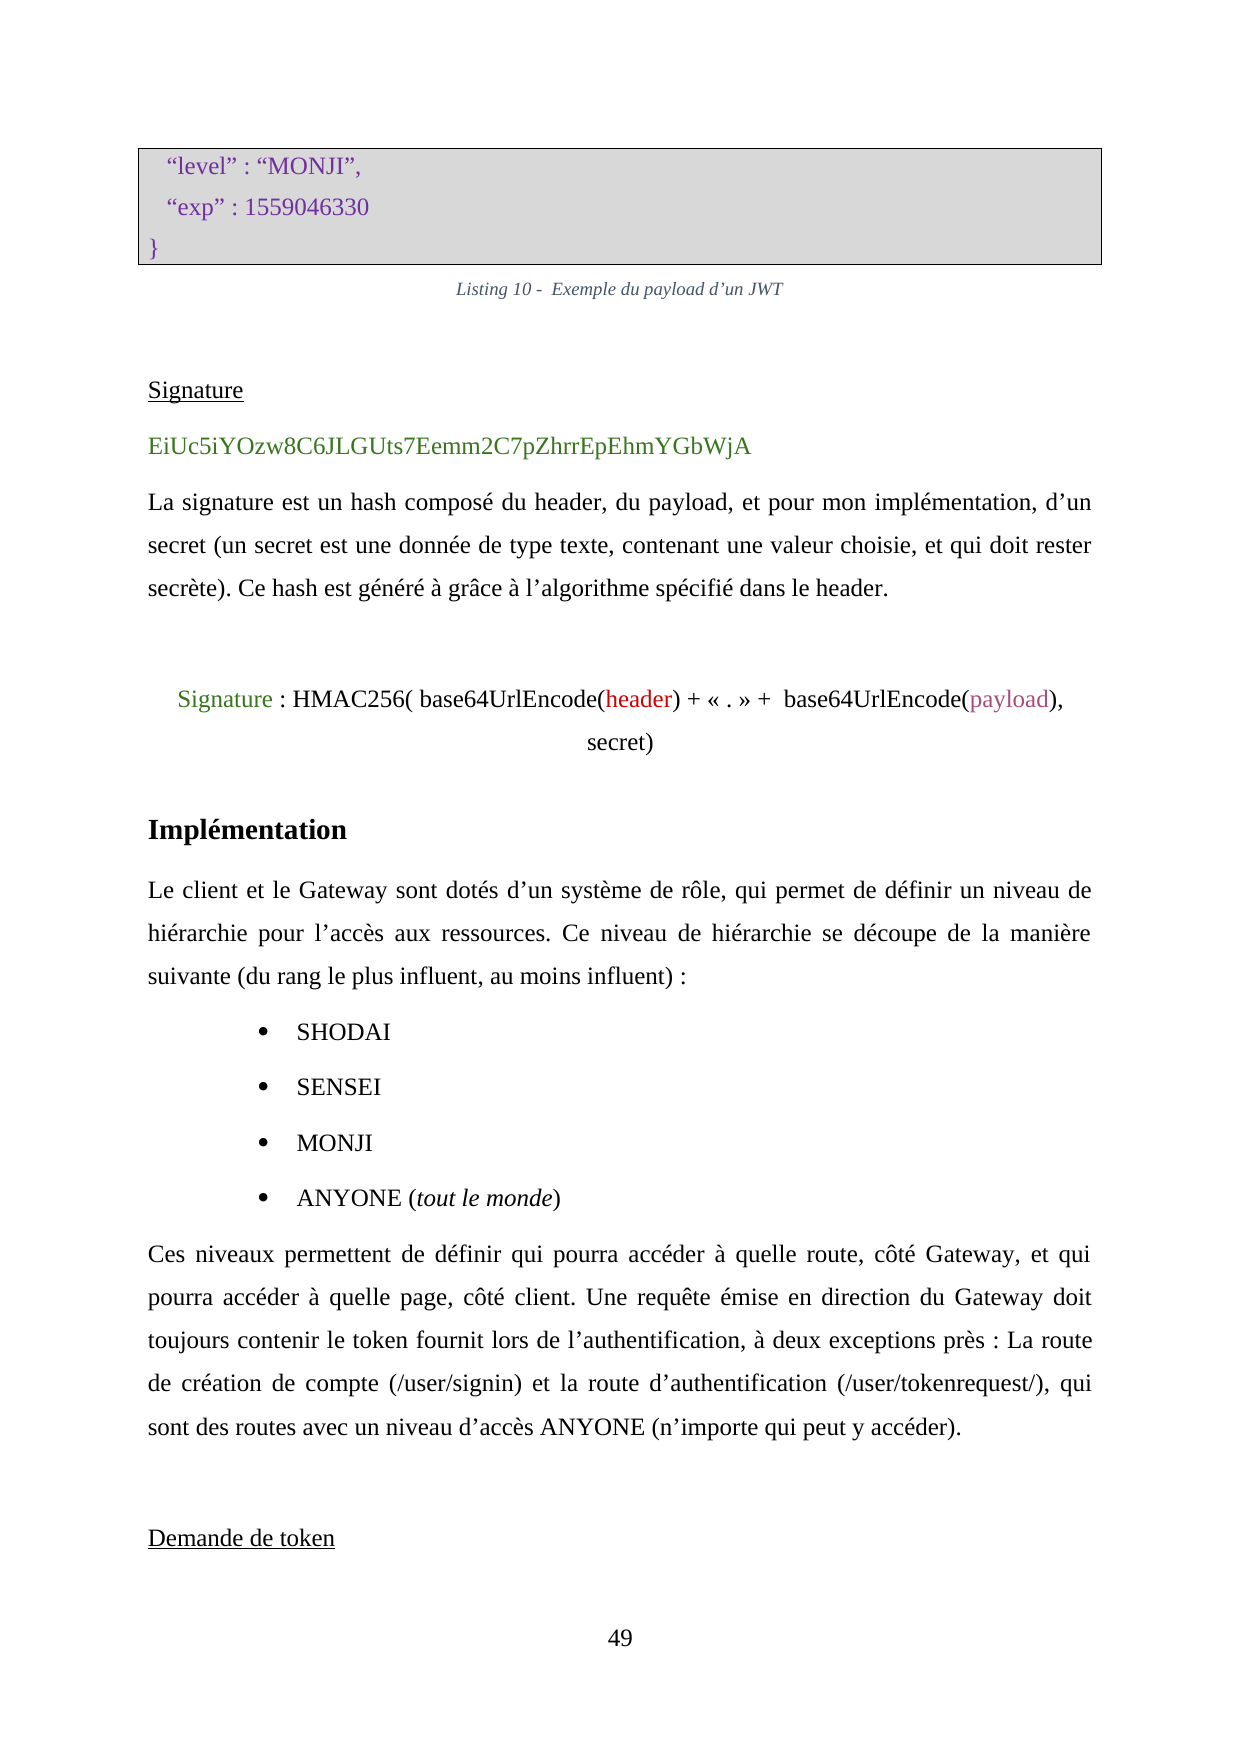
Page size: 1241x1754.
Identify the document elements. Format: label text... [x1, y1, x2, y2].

text Signature : HMAC256( base64UrlEncode(header) + « . » + base64UrlEncode(payload), secret) [148, 684, 1093, 756]
text Ces niveaux permettent de définir qui pourra accéder à quelle route, côté Gateway, et qui pourra accéder à quelle page, côté client. Une requête émise en direction du Gateway doit toujours contenir le token fournit lors de l’authentification, à deux exceptions près : La route de création de compte (/user/signin) et la route d’authentification (/user/tokenrequest/), qui sont des routes avec un niveau d’accès ANYONE (n’importe qui peut y accéder). [148, 1239, 1093, 1440]
list ANYONE (tout le monde) [259, 1183, 1093, 1212]
list SENSEI [259, 1072, 1093, 1101]
text Signature [148, 376, 1093, 404]
text EiUc5iYOzw8C6JLGUts7Eemm2C7pZhrrEpEhmYGbWjA [148, 431, 1093, 460]
text La signature est un hash composé du header, du payload, et pour mon implémentation, d’un secret (un secret est une donnée de type texte, contenant une valeur choisie, et qui doit rester secrète). Ce hash est généré à grâce à l’algorithme spécifié dans le header. [148, 487, 1093, 602]
list “level” : “MONJI”, [139, 149, 1101, 179]
list MONJI [259, 1128, 1093, 1157]
list “exp” : 1559046330 [139, 189, 1101, 221]
text Le client et le Gateway sont dotés d’un système de rôle, qui permet de définir un niveau de hiérarchie pour l’accès aux ressources. Ce niveau de hiérarchie se découpe de la manière suivante (du rang le plus influent, au moins influent) : [148, 875, 1093, 990]
list SHODAI [259, 1017, 1093, 1045]
text Listing 10 - Exemple du payload d’un JWT [148, 278, 1093, 299]
subtitle Implémentation [148, 812, 1093, 845]
list } [139, 230, 1101, 264]
text Demande de token [148, 1523, 1093, 1552]
